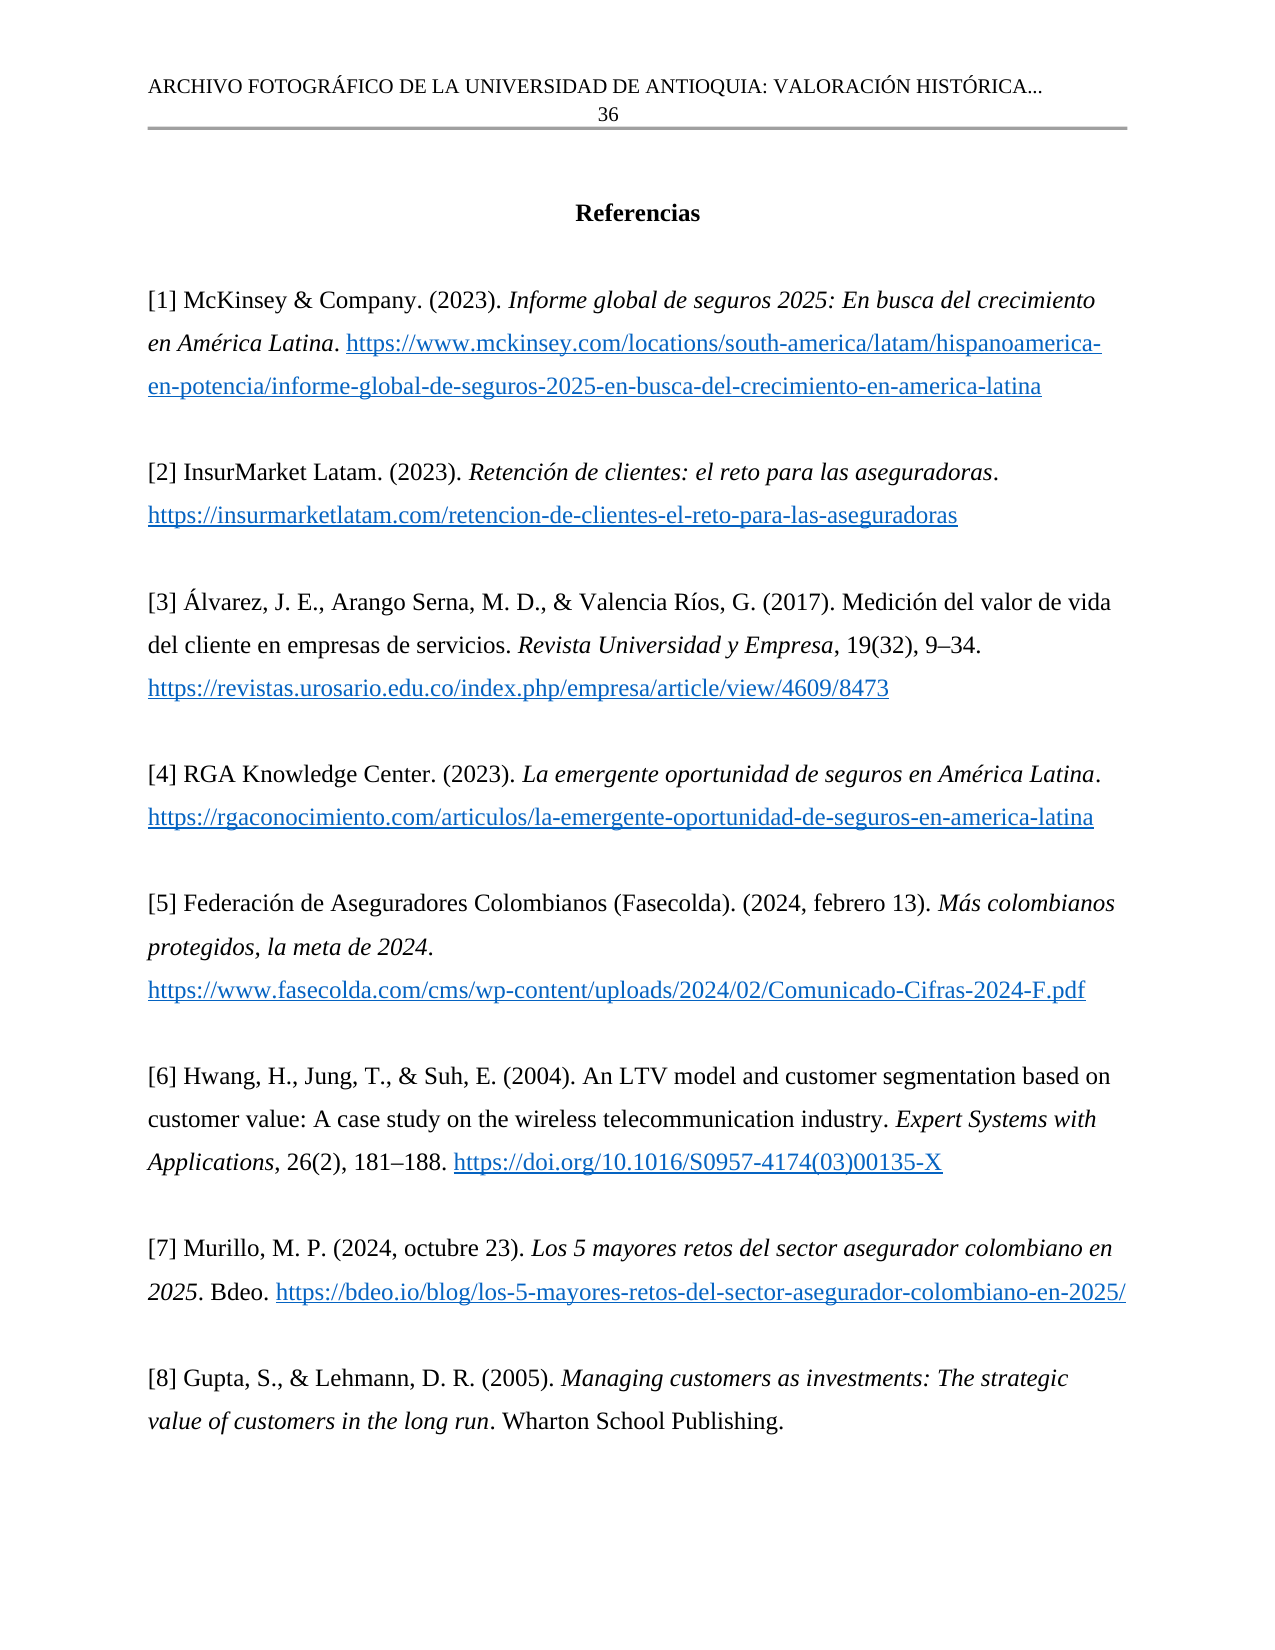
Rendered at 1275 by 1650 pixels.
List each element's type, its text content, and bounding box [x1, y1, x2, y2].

text [5] Federación de Aseguradores Colombianos (Fasecolda). (2024, febrero 13). Más colombianos protegidos, la meta de 2024. https://www.fasecolda.com/cms/wp-content/uploads/2024/02/Comunicado-Cifras-2024-F.pdf [148, 888, 1127, 1003]
text [6] Hwang, H., Jung, T., & Suh, E. (2004). An LTV model and customer segmentation based on customer value: A case study on the wireless telecommunication industry. Expert Systems with Applications, 26(2), 181–188. https://doi.org/10.1016/S0957-4174(03)00135-X [148, 1061, 1127, 1176]
text [8] Gupta, S., & Lehmann, D. R. (2005). Managing customers as investments: The strategic value of customers in the long run. Wharton School Publishing. [148, 1363, 1127, 1435]
text [1] McKinsey & Company. (2023). Informe global de seguros 2025: En busca del crecimiento en América Latina. https://www.mckinsey.com/locations/south-america/latam/hispanoamerica-en-potencia/informe-global-de-seguros-2025-en-busca-del-crecimiento-en-america-latina [148, 285, 1127, 400]
text [7] Murillo, M. P. (2024, octubre 23). Los 5 mayores retos del sector asegurador colombiano en 2025. Bdeo. https://bdeo.io/blog/los-5-mayores-retos-del-sector-asegurador-colombiano-en-2025/ [148, 1233, 1127, 1305]
text [3] Álvarez, J. E., Arango Serna, M. D., & Valencia Ríos, G. (2017). Medición del valor de vida del cliente en empresas de servicios. Revista Universidad y Empresa, 19(32), 9–34. https://revistas.urosario.edu.co/index.php/empresa/article/view/4609/8473 [148, 587, 1127, 702]
text [2] InsurMarket Latam. (2023). Retención de clientes: el reto para las aseguradoras. https://insurmarketlatam.com/retencion-de-clientes-el-reto-para-las-aseguradoras [148, 457, 1127, 529]
subtitle Referencias [148, 198, 1127, 227]
text [4] RGA Knowledge Center. (2023). La emergente oportunidad de seguros en América Latina. https://rgaconocimiento.com/articulos/la-emergente-oportunidad-de-seguros-en-america-latina [148, 759, 1127, 831]
